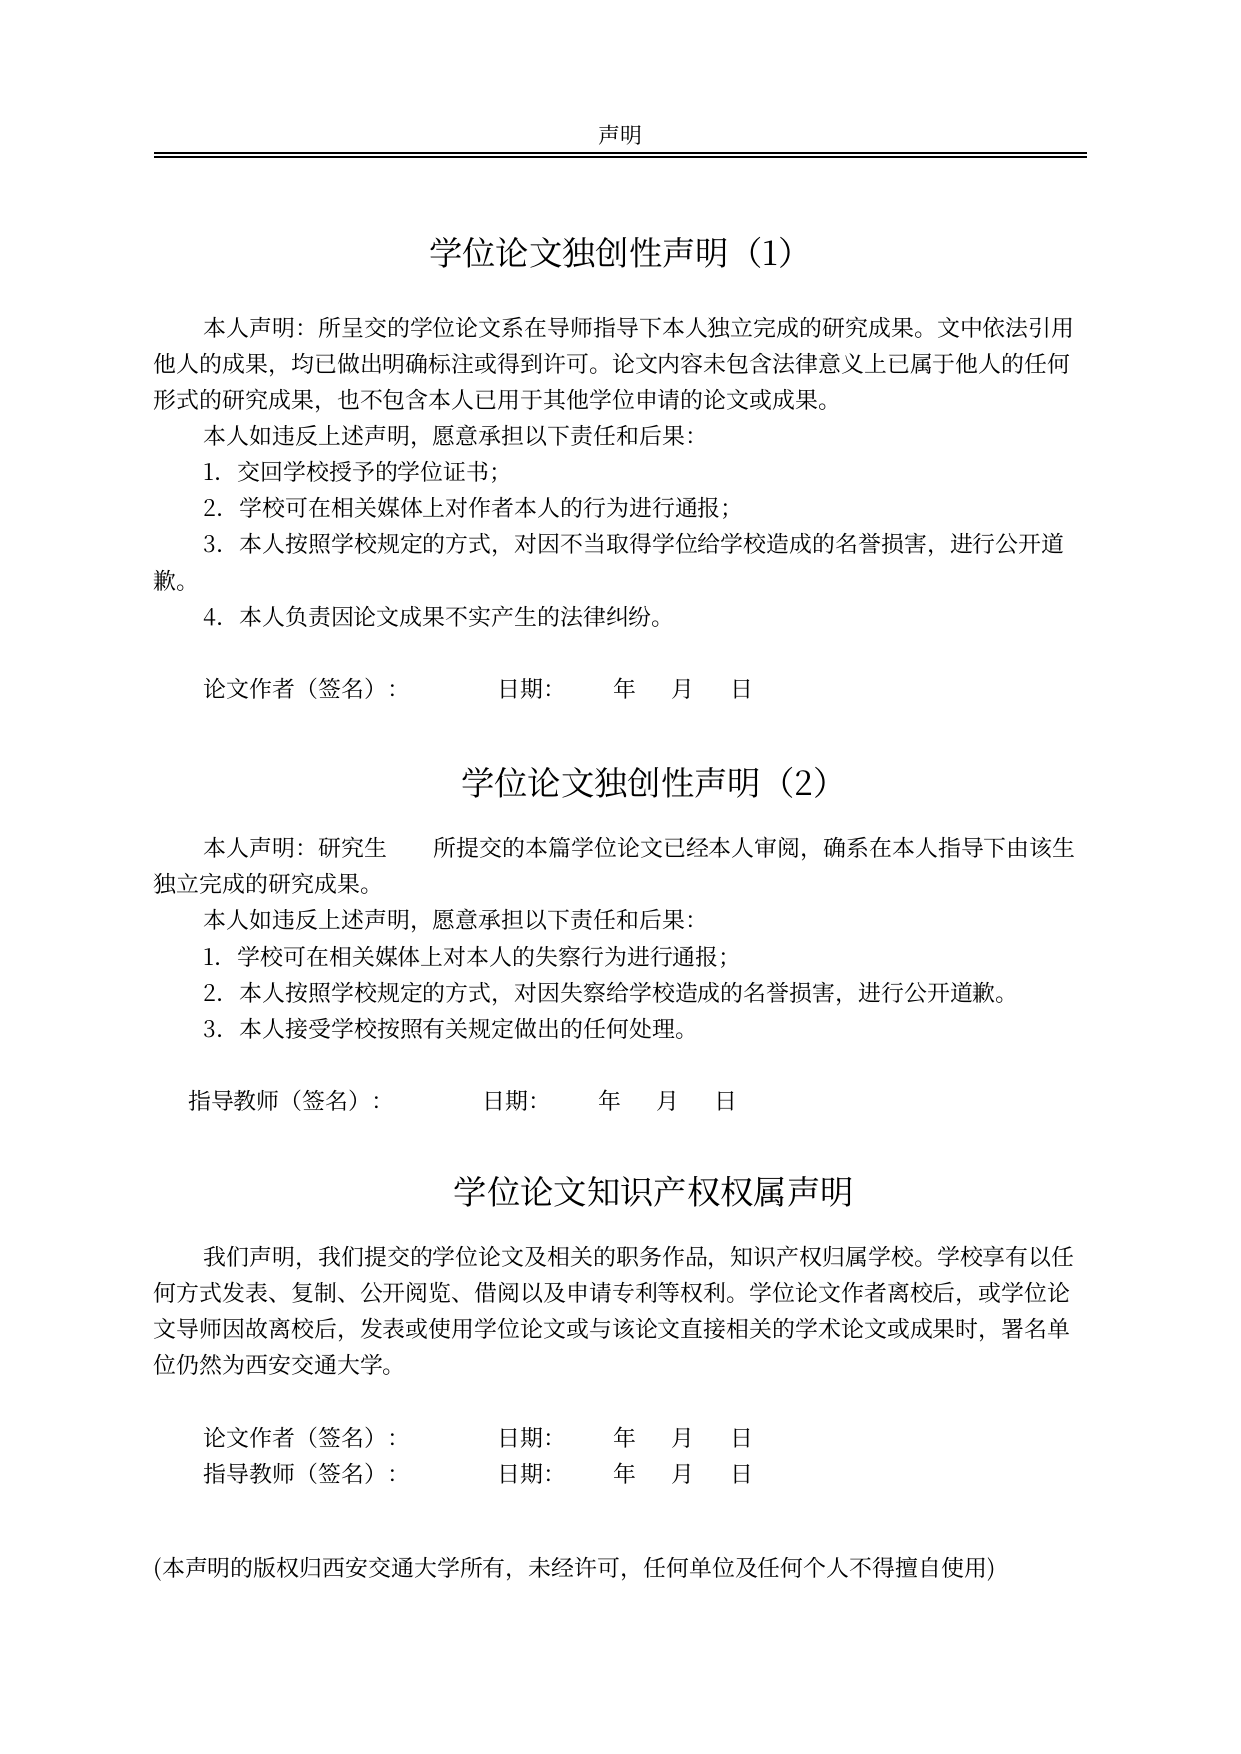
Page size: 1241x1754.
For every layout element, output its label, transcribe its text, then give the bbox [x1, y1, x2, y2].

text 本人声明：所呈交的学位论文系在导师指导下本人独立完成的研究成果。文中依法引用他人的成果，均已做出明确标注或得到许可。论文内容未包含法律意义上已属于他人的任何形式的研究成果，也不包含本人已用于其他学位申请的论文或成果。 [153, 310, 1087, 415]
text 本人如违反上述声明，愿意承担以下责任和后果： [153, 902, 1087, 935]
text 3．本人按照学校规定的方式，对因不当取得学位给学校造成的名誉损害，进行公开道歉。 [153, 527, 1087, 596]
text 本人声明：研究生 所提交的本篇学位论文已经本人审阅，确系在本人指导下由该生独立完成的研究成果。 [153, 830, 1087, 899]
text 学位论文知识产权权属声明 [153, 1166, 1087, 1214]
text 我们声明，我们提交的学位论文及相关的职务作品，知识产权归属学校。学校享有以任何方式发表、复制、公开阅览、借阅以及申请专利等权利。学位论文作者离校后，或学位论文导师因故离校后，发表或使用学位论文或与该论文直接相关的学术论文或成果时，署名单位仍然为西安交通大学。 [153, 1239, 1087, 1380]
text 2．本人按照学校规定的方式，对因失察给学校造成的名誉损害，进行公开道歉。 [153, 975, 1087, 1008]
text 学位论文独创性声明（2） [153, 757, 1087, 805]
text 论文作者（签名）： 日期： 年 月 日 [153, 671, 1087, 704]
text 指导教师（签名）： 日期： 年 月 日 [153, 1456, 1087, 1489]
text 指导教师（签名）： 日期： 年 月 日 [153, 1083, 1087, 1116]
text 4．本人负责因论文成果不实产生的法律纠纷。 [153, 599, 1087, 632]
text 1．学校可在相关媒体上对本人的失察行为进行通报； [153, 939, 1087, 972]
text 学位论文独创性声明（1） [153, 227, 1087, 275]
text (本声明的版权归西安交通大学所有，未经许可，任何单位及任何个人不得擅自使用) [153, 1550, 1087, 1583]
text 本人如违反上述声明，愿意承担以下责任和后果： [153, 418, 1087, 451]
text 2．学校可在相关媒体上对作者本人的行为进行通报； [153, 490, 1087, 523]
text 3．本人接受学校按照有关规定做出的任何处理。 [153, 1011, 1087, 1044]
text 论文作者（签名）： 日期： 年 月 日 [153, 1420, 1087, 1453]
text 1．交回学校授予的学位证书； [153, 454, 1087, 487]
